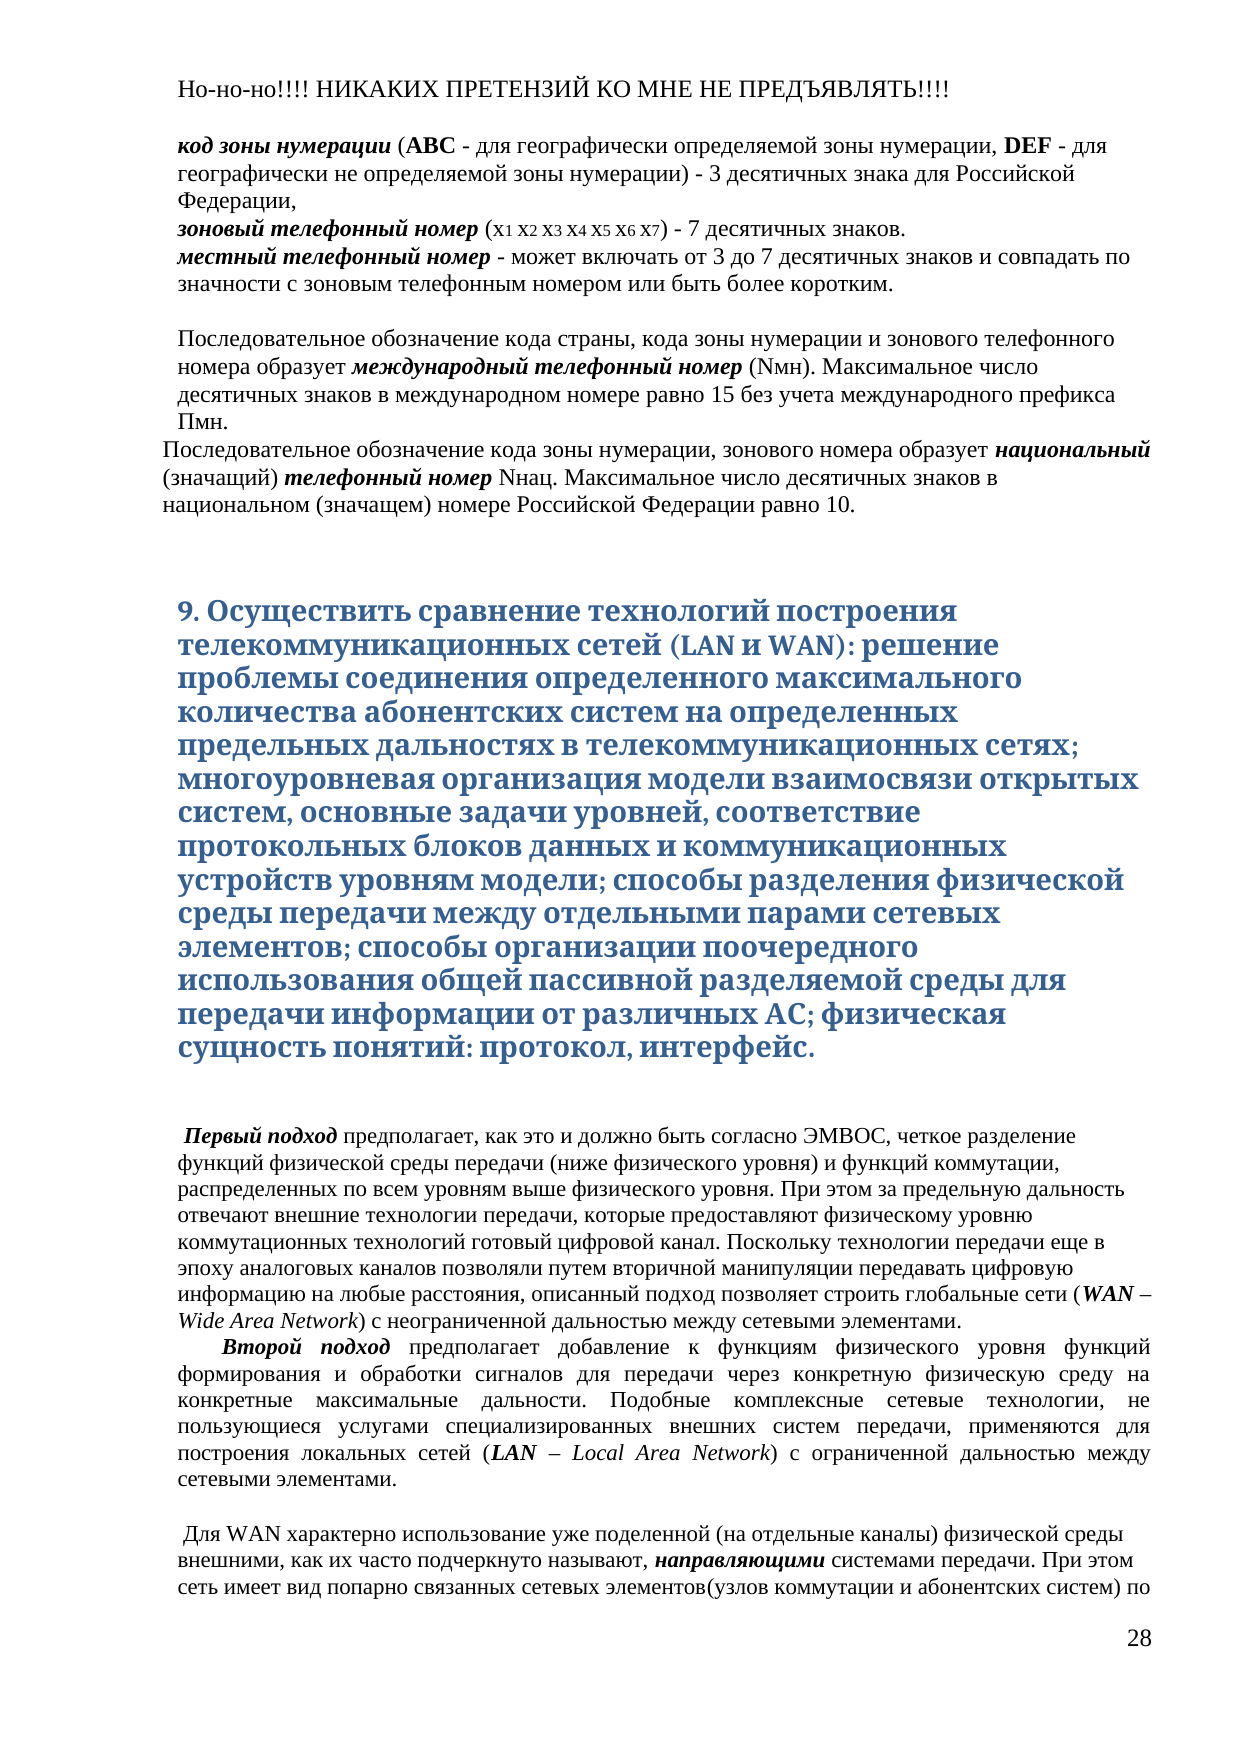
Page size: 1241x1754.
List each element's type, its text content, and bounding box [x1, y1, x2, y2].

text местный телефонный номер - может включать от 3 до 7 десятичных знаков и совпадать по значности с зоновым телефонным номером или быть более коротким. [177, 242, 1152, 297]
text код зоны нумерации (ABC - для географически определяемой зоны нумерации, DEF - для географически не определяемой зоны нумерации) - 3 десятичных знака для Российской Федерации, [177, 131, 1152, 214]
text Последовательное обозначение кода зоны нумерации, зонового номера образует национальный (значащий) телефонный номер Nнац. Максимальное число десятичных знаков в национальном (значащем) номере Российской Федерации равно 10. [162, 435, 1152, 518]
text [177, 1520, 1152, 1599]
subtitle 9. Осуществить сравнение технологий построения телекоммуникационных сетей (LAN и WAN): решение проблемы соединения определенного максимального количества абонентских систем на определенных предельных дальностях в телекоммуникационных сетях; многоуровневая организация модели взаимосвязи открытых систем, основные задачи уровней, соответствие протокольных блоков данных и коммуникационных устройств уровням модели; способы разделения физической среды передачи между отдельными парами сетевых элементов; способы организации поочередного использования общей пассивной разделяемой среды для передачи информации от различных АС; физическая сущность понятий: протокол, интерфейс. [177, 595, 1152, 1065]
text Первый подход предполагает, как это и должно быть согласно ЭМВОС, четкое разделение функций физической среды передачи (ниже физического уровня) и функций коммутации, распределенных по всем уровням выше физического уровня. При этом за предельную дальность отвечают внешние технологии передачи, которые предоставляют физическому уровню коммутационных технологий готовый цифровой канал. Поскольку технологии передачи еще в эпоху аналоговых каналов позволяли путем вторичной манипуляции передавать цифровую информацию на любые расстояния, описанный подход позволяет строить глобальные сети (WAN – Wide Area Network) с неограниченной дальностью между сетевыми элементами. [177, 1122, 1152, 1333]
text зоновый телефонный номер (x1 x2 x3 x4 x5 x6 x7) - 7 десятичных знаков. [177, 214, 1152, 242]
text Последовательное обозначение кода страны, кода зоны нумерации и зонового телефонного номера образует международный телефонный номер (Nмн). Максимальное число десятичных знаков в международном номере равно 15 без учета международного префикса Пмн. [177, 324, 1152, 435]
text Второй подход предполагает добавление к функциям физического уровня функций формирования и обработки сигналов для передачи через конкретную физическую среду на конкретные максимальные дальности. Подобные комплексные сетевые технологии, не пользующиеся услугами специализированных внешних систем передачи, применяются для построения локальных сетей (LAN – Local Area Network) с ограниченной дальностью между сетевыми элементами. [177, 1333, 1152, 1491]
